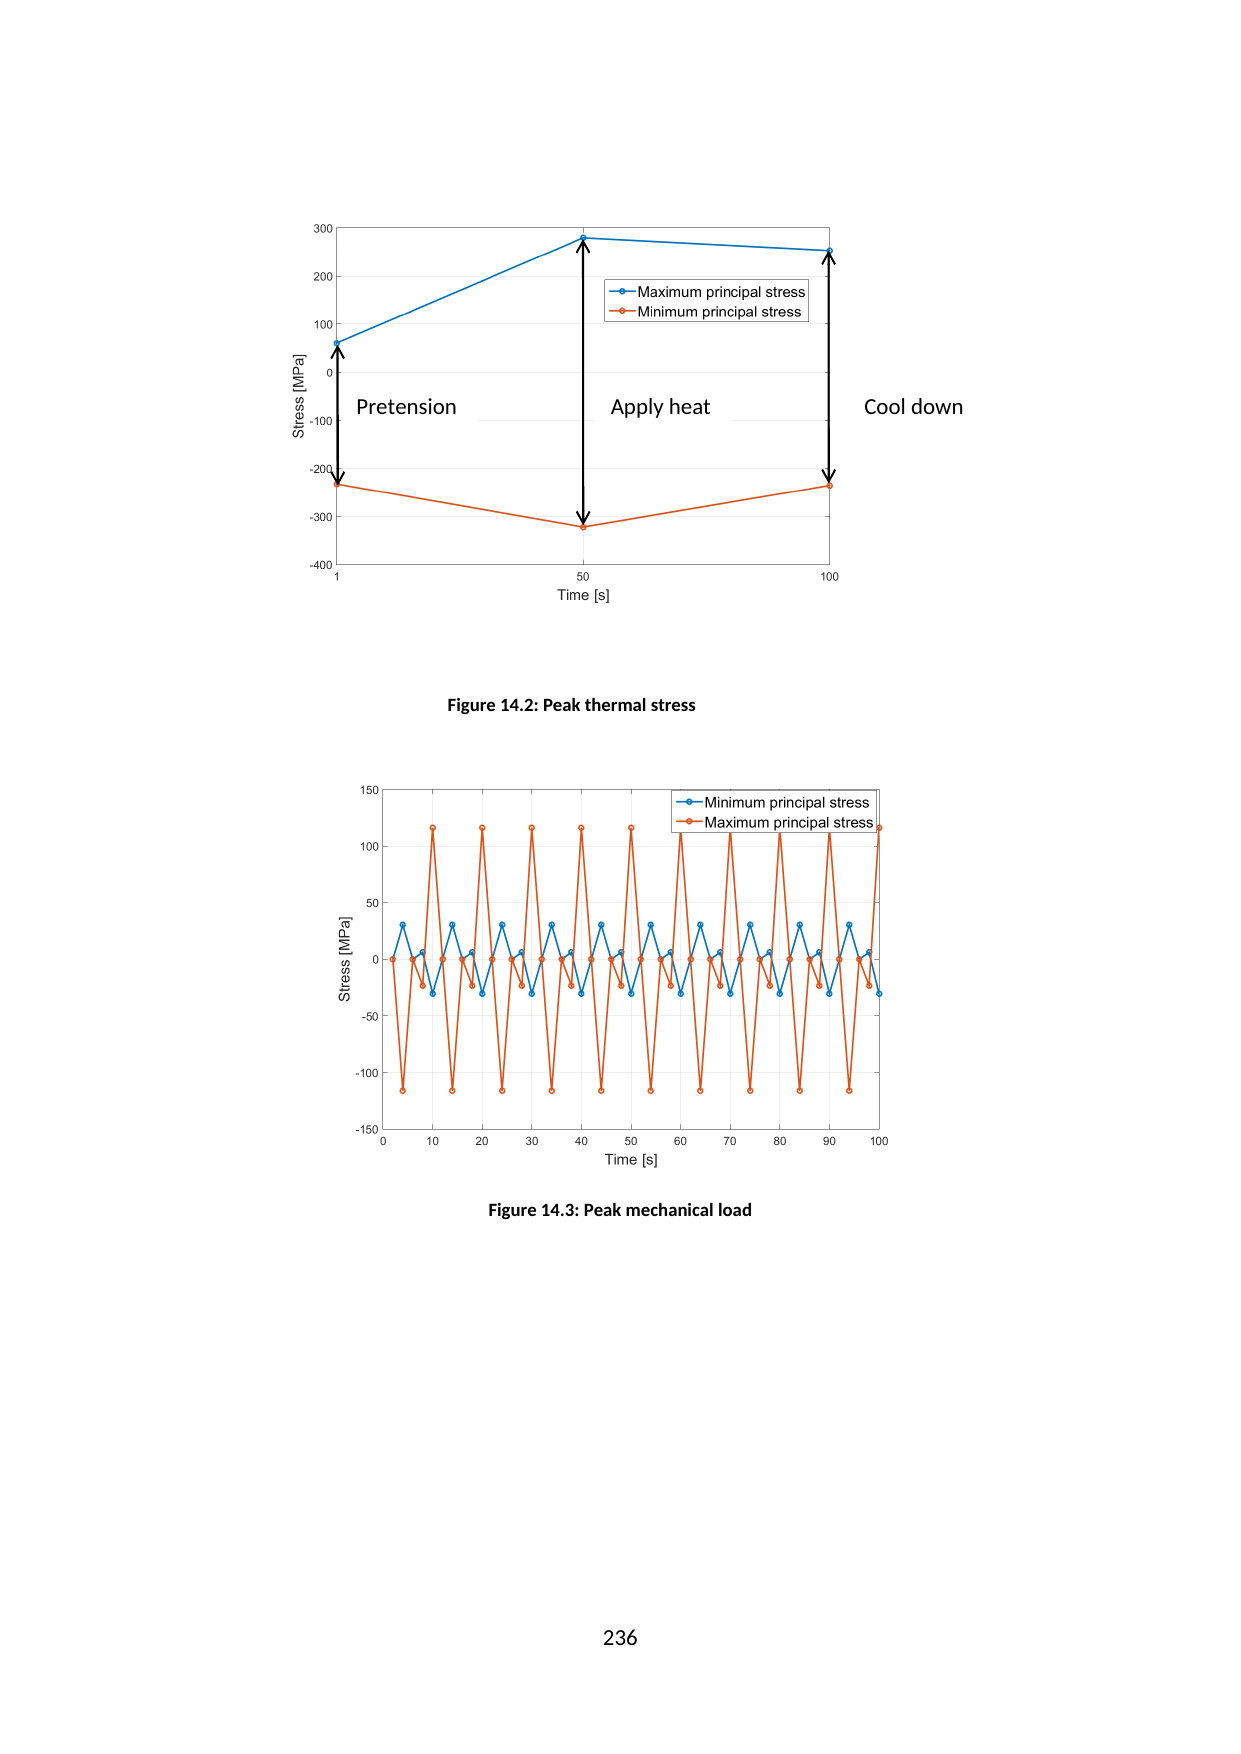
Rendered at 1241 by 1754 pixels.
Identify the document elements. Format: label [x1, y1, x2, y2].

picture [254, 197, 890, 610]
picture [300, 758, 940, 1175]
